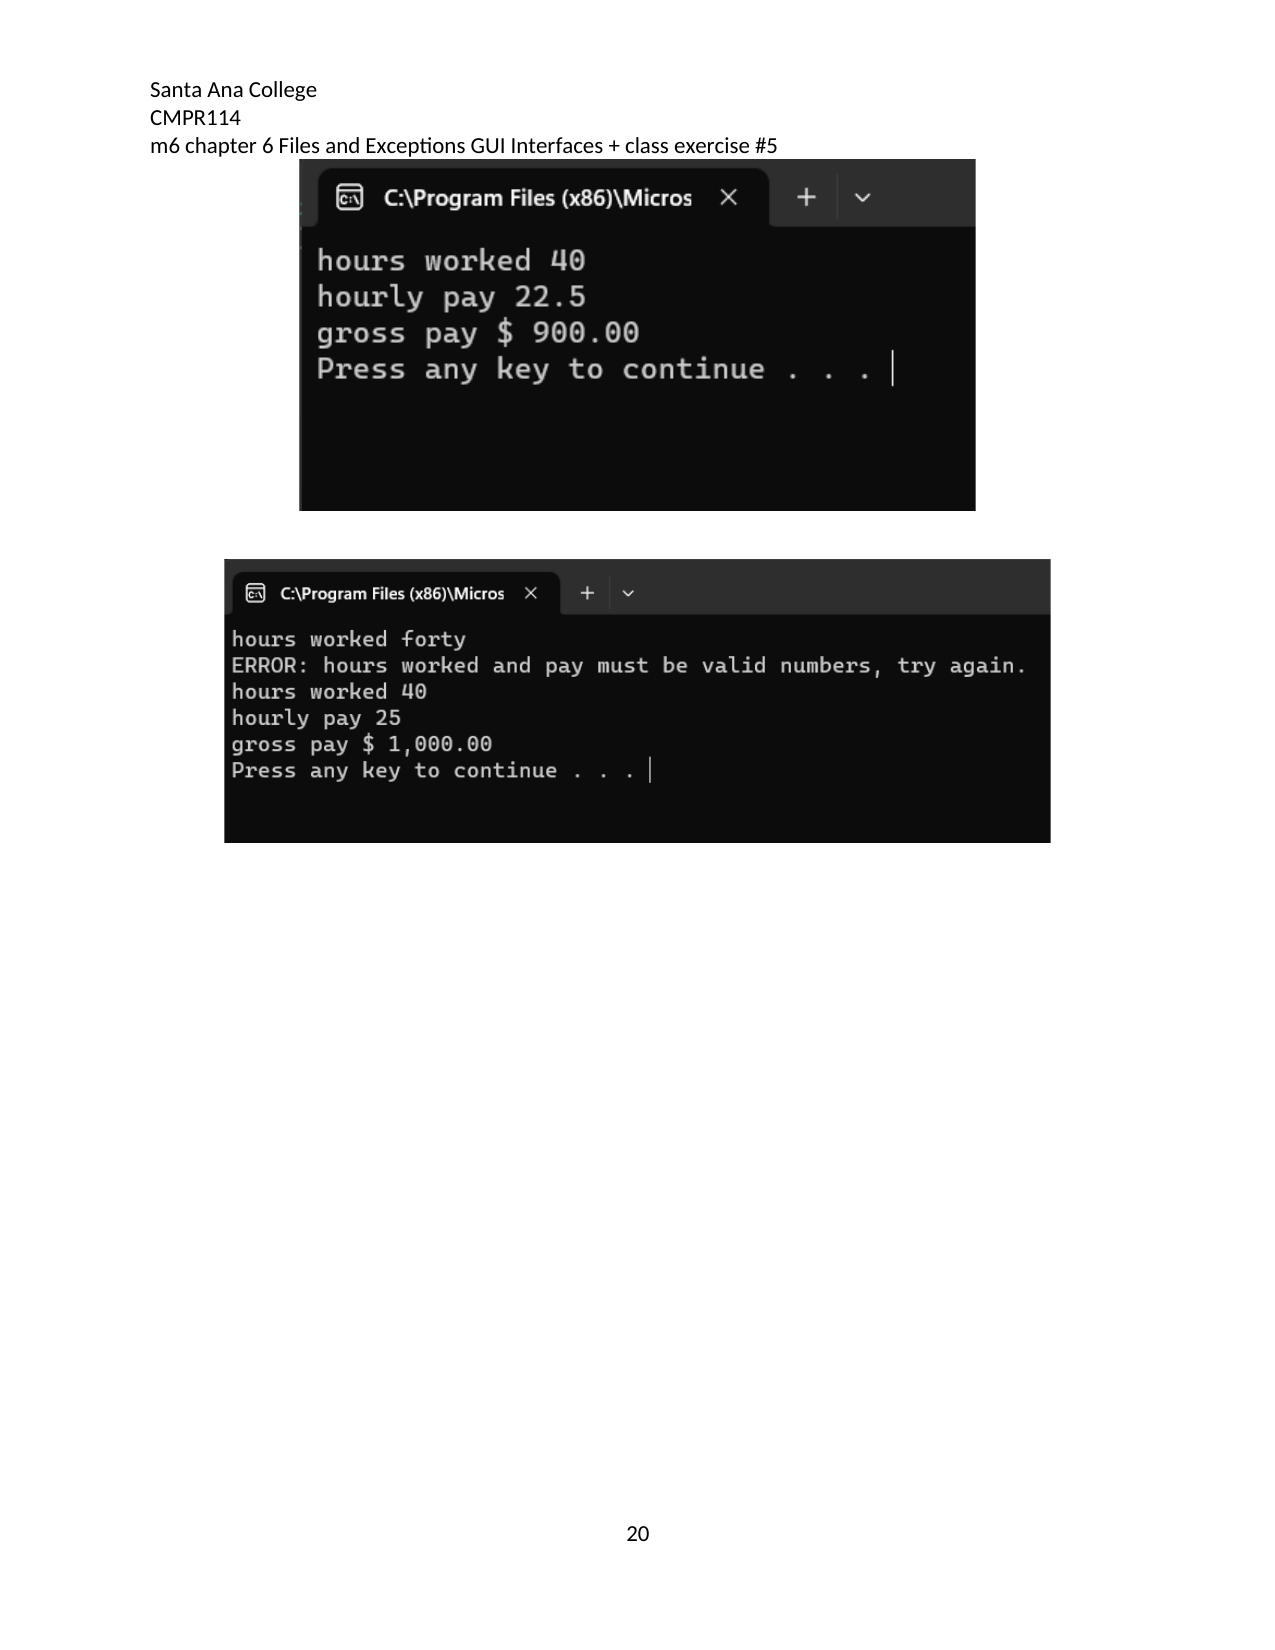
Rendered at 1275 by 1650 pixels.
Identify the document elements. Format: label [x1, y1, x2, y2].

picture [224, 559, 1051, 843]
picture [299, 159, 976, 511]
